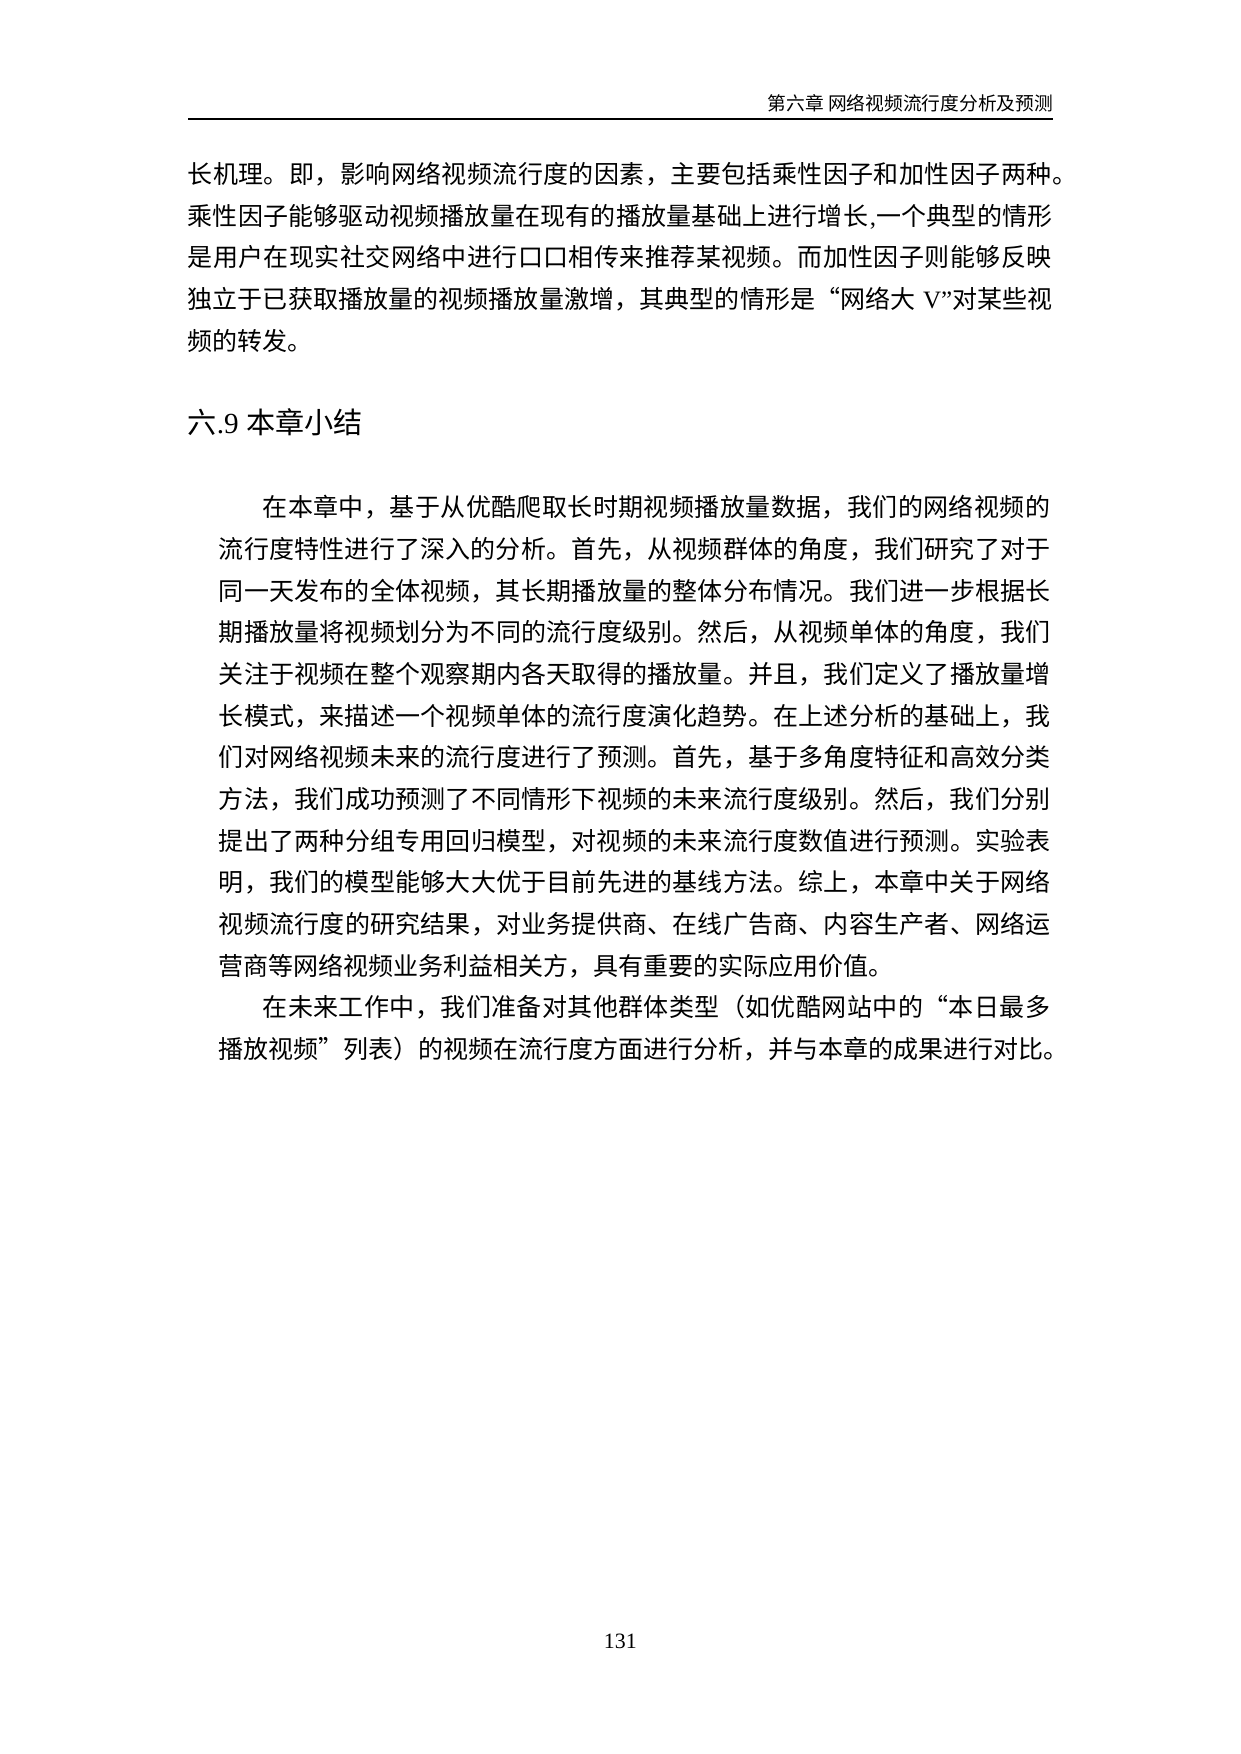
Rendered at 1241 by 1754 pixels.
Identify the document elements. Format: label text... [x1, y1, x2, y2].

text 本章小结 [187, 400, 1053, 442]
text 在未来工作中，我们准备对其他群体类型（如优酷网站中的“本日最多播放视频”列表）的视频在流行度方面进行分析，并与本章的成果进行对比。 [219, 983, 1053, 1067]
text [187, 150, 1053, 358]
text 在本章中，基于从优酷爬取长时期视频播放量数据，我们的网络视频的流行度特性进行了深入的分析。首先，从视频群体的角度，我们研究了对于同一天发布的全体视频，其长期播放量的整体分布情况。我们进一步根据长期播放量将视频划分为不同的流行度级别。然后，从视频单体的角度，我们关注于视频在整个观察期内各天取得的播放量。并且，我们定义了播放量增长模式，来描述一个视频单体的流行度演化趋势。在上述分析的基础上，我们对网络视频未来的流行度进行了预测。首先，基于多角度特征和高效分类方法，我们成功预测了不同情形下视频的未来流行度级别。然后，我们分别提出了两种分组专用回归模型，对视频的未来流行度数值进行预测。实验表明，我们的模型能够大大优于目前先进的基线方法。综上，本章中关于网络视频流行度的研究结果，对业务提供商、在线广告商、内容生产者、网络运营商等网络视频业务利益相关方，具有重要的实际应用价值。 [219, 483, 1053, 983]
